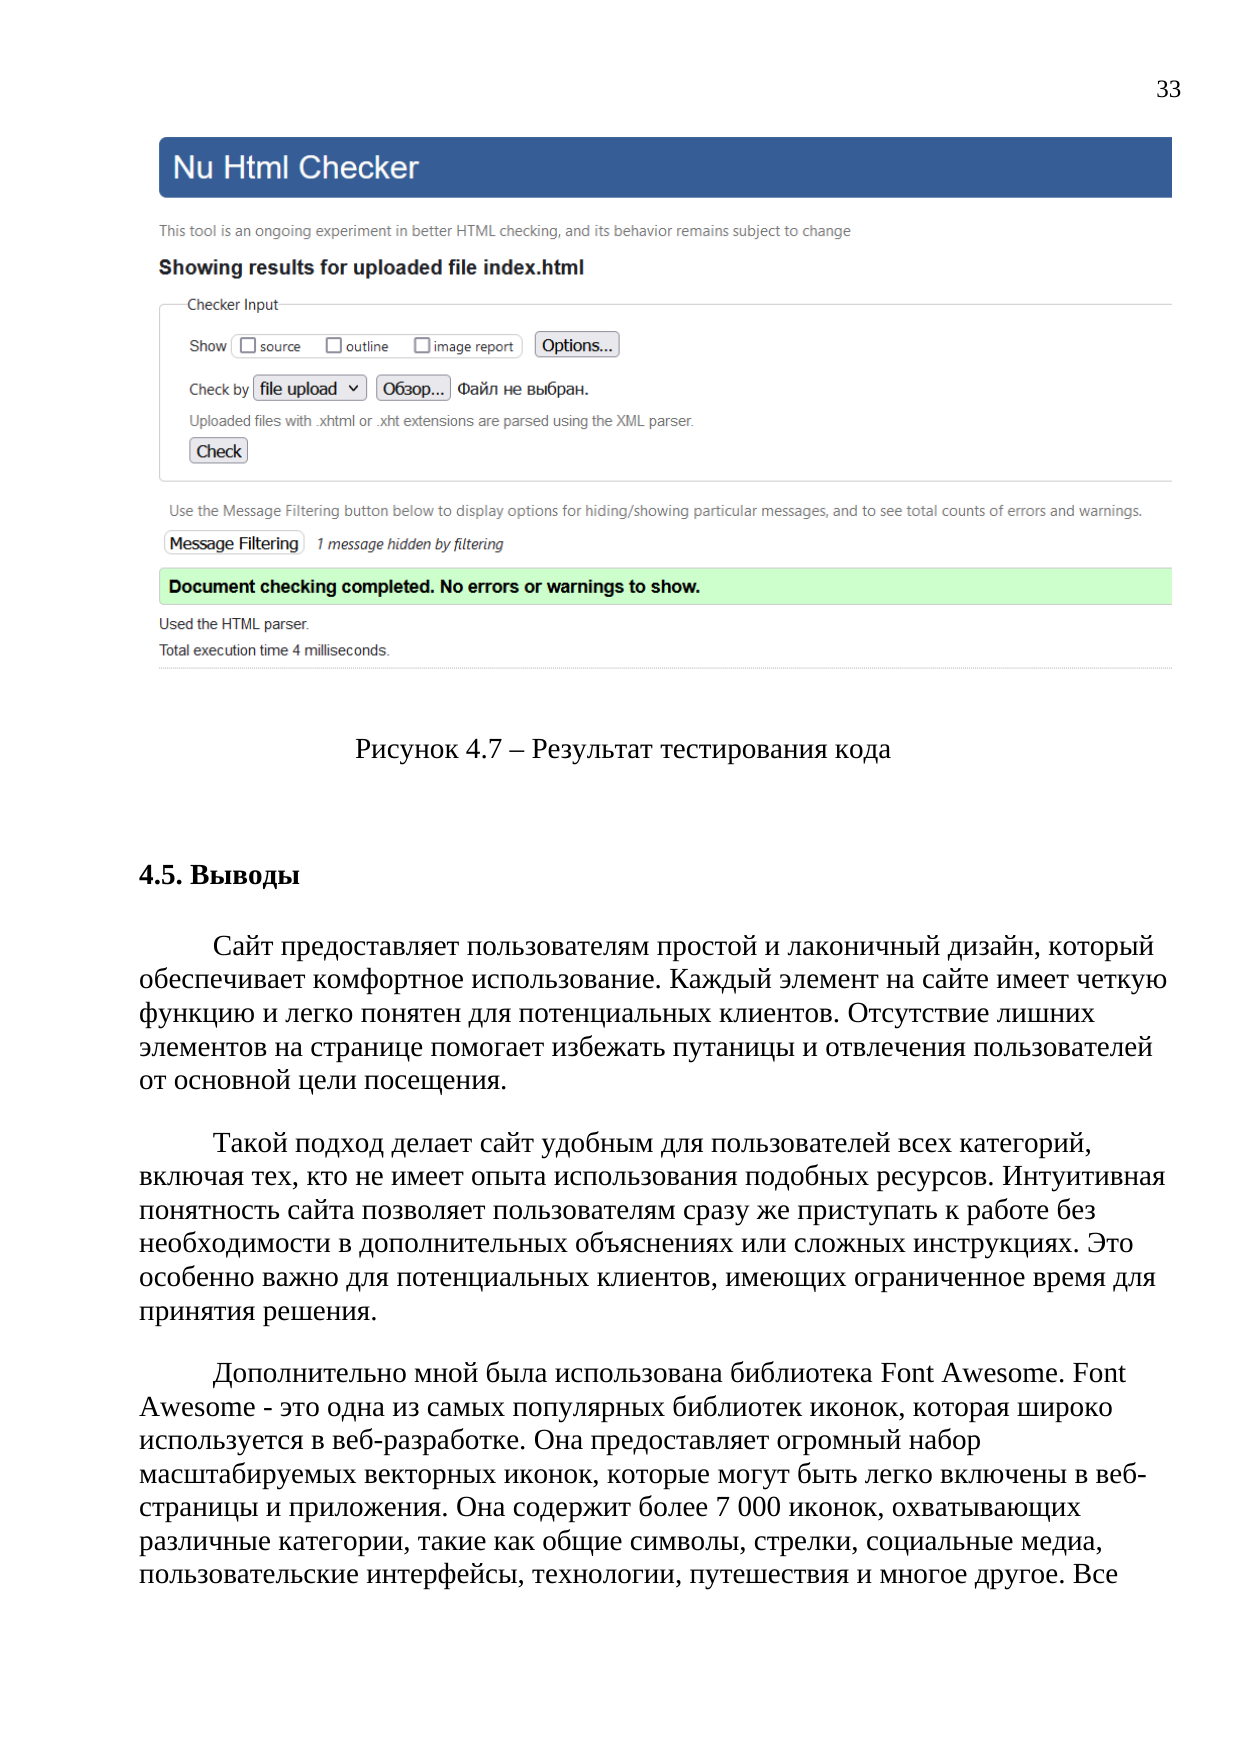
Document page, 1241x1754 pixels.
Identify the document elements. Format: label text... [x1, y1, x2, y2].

text Сайт предоставляет пользователям простой и лаконичный дизайн, который обеспечивает комфортное использование. Каждый элемент на сайте имеет четкую функцию и легко понятен для потенциальных клиентов. Отсутствие лишних элементов на странице помогает избежать путаницы и отвлечения пользователей от основной цели посещения. [139, 928, 1181, 1096]
text Такой подход делает сайт удобным для пользователей всех категорий, включая тех, кто не имеет опыта использования подобных ресурсов. Интуитивная понятность сайта позволяет пользователям сразу же приступать к работе без необходимости в дополнительных объяснениях или сложных инструкциях. Это особенно важно для потенциальных клиентов, имеющих ограниченное время для принятия решения. [139, 1125, 1181, 1326]
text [139, 1355, 1181, 1590]
text 4.5. Выводы [139, 857, 1181, 891]
picture [148, 131, 1172, 707]
text Рисунок 4.7 – Результат тестирования кода [65, 732, 1181, 765]
